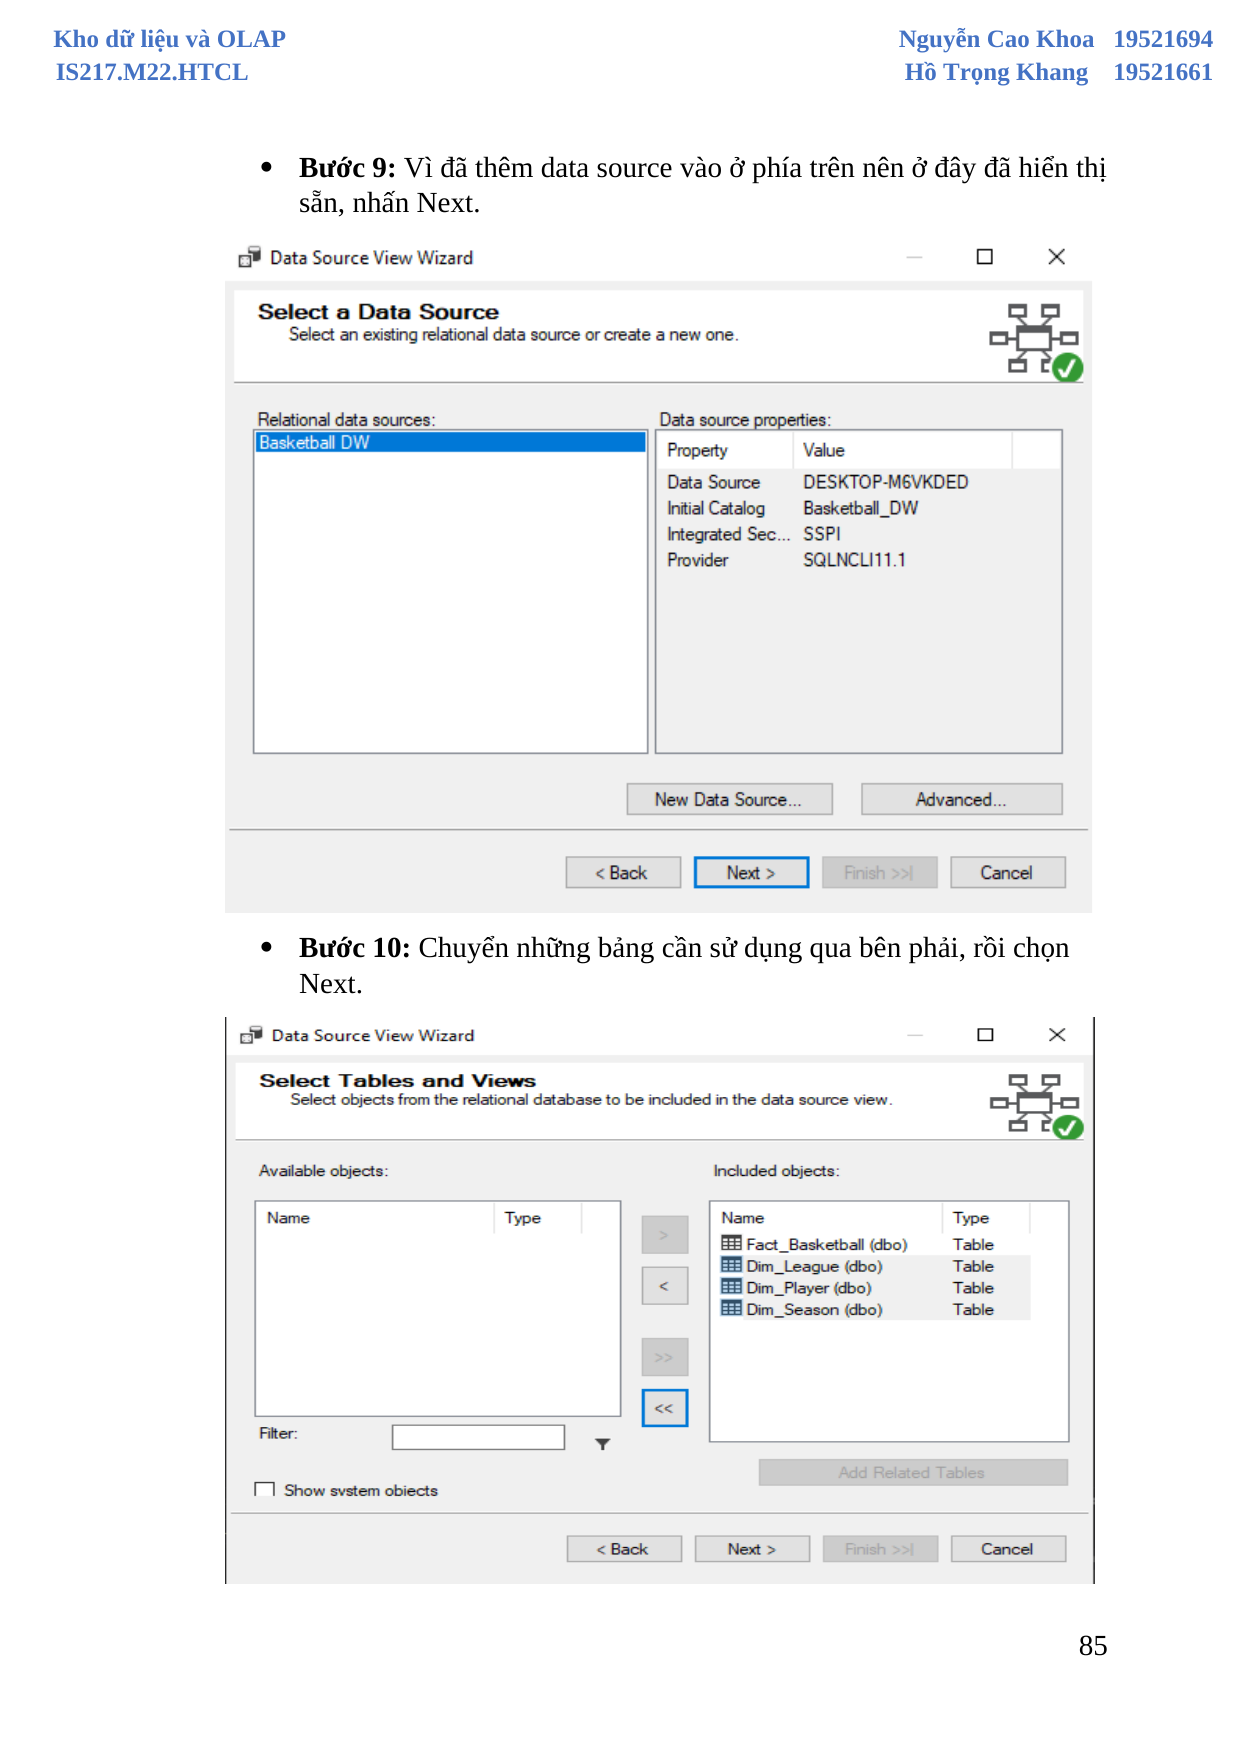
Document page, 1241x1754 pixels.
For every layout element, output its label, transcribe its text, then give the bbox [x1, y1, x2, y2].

picture [225, 237, 1093, 913]
picture [225, 1017, 1095, 1584]
list Bước 9: Vì đã thêm data source vào ở phía trên nên ở đây đã hiển thị sẵn, nhấn Next. [261, 150, 1107, 219]
list Bước 10: Chuyển những bảng cần sử dụng qua bên phải, rồi chọn Next. [261, 931, 1107, 999]
